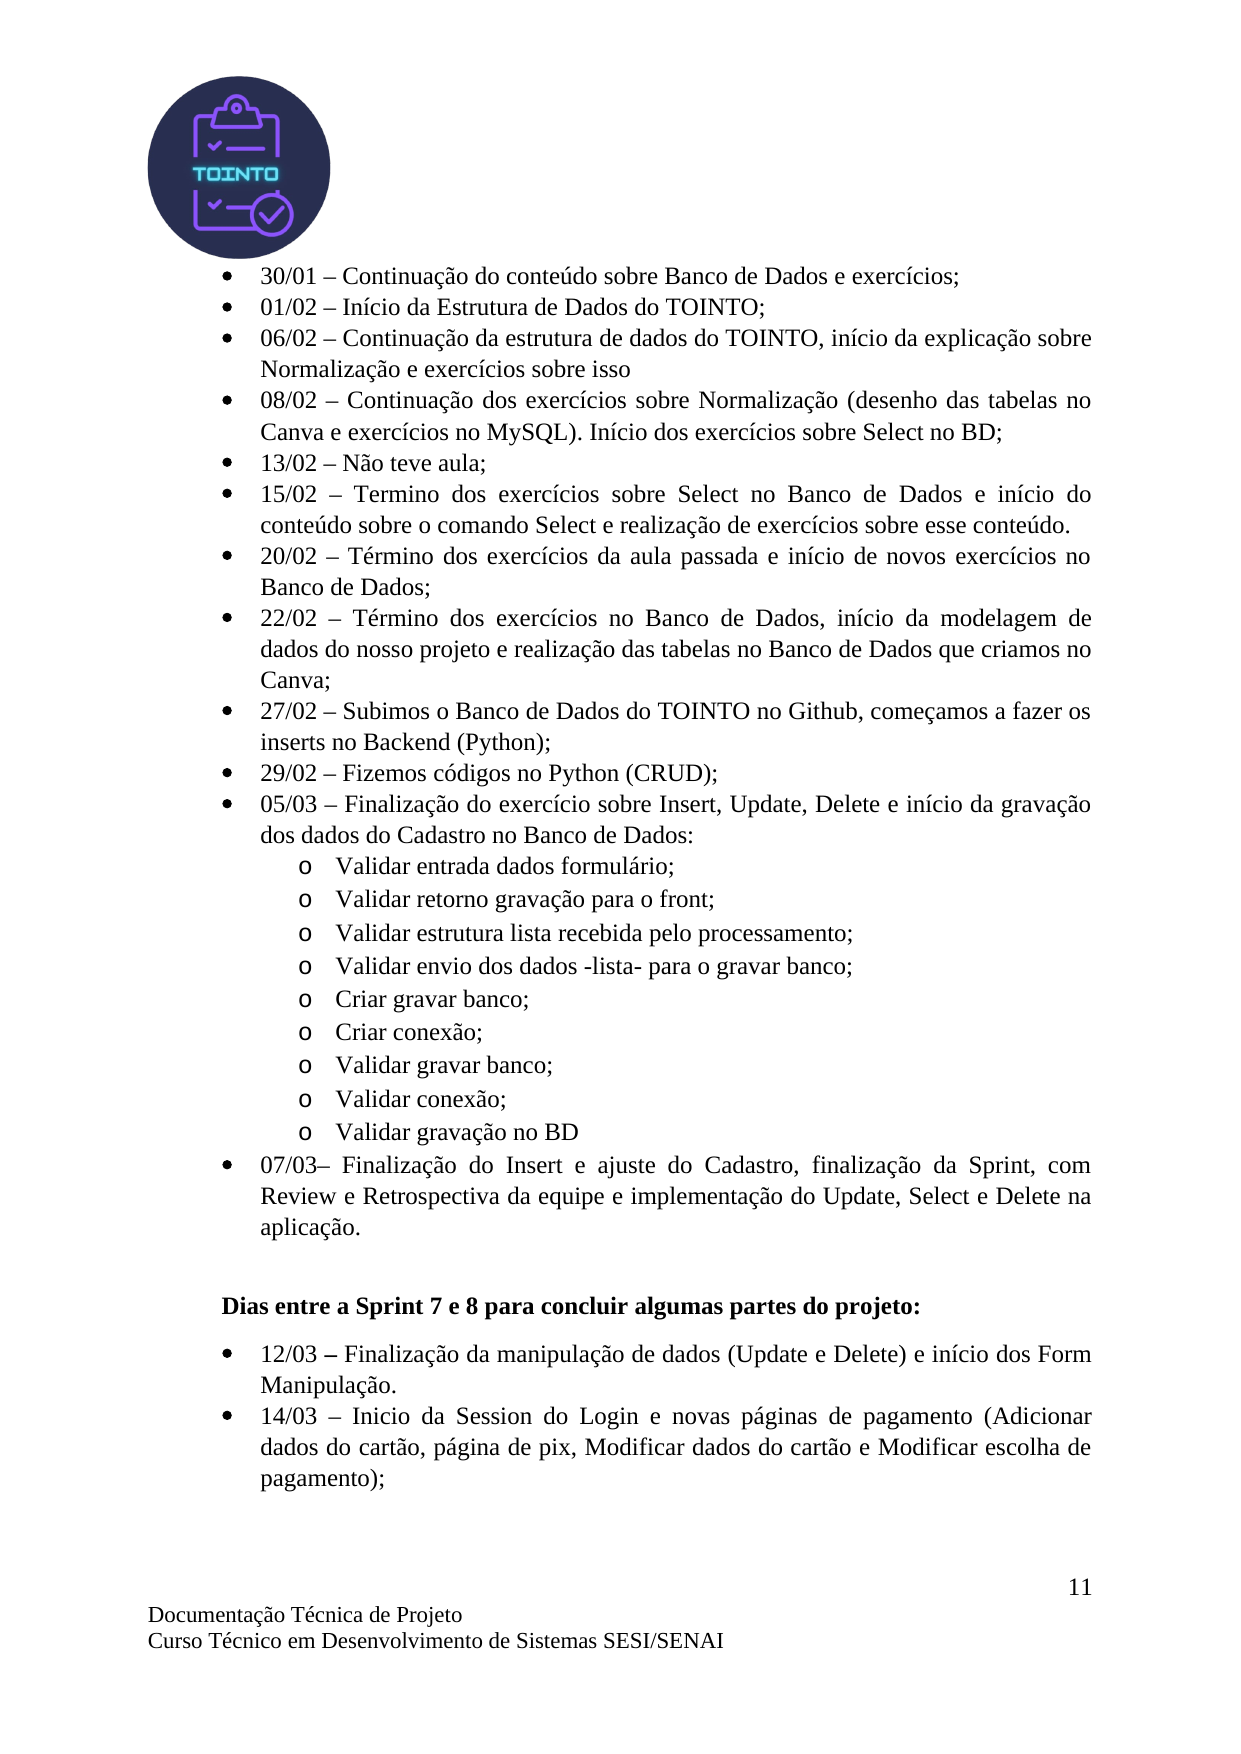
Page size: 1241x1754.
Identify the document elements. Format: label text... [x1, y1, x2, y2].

list Criar conexão; [298, 1017, 1092, 1048]
list 27/02 – Subimos o Banco de Dados do TOINTO no Github, começamos a fazer os inserts no Backend (Python); [223, 696, 1092, 756]
list 14/03 – Inicio da Session do Login e novas páginas de pagamento (Adicionar dados do cartão, página de pix, Modificar dados do cartão e Modificar escolha de pagamento); [223, 1401, 1092, 1492]
list 05/03 – Finalização do exercício sobre Insert, Update, Delete e início da gravação dos dados do Cadastro no Banco de Dados: [223, 789, 1092, 849]
text Dias entre a Sprint 7 e 8 para concluir algumas partes do projeto: [148, 1291, 1092, 1320]
list 29/02 – Fizemos códigos no Python (CRUD); [223, 758, 1092, 787]
list 06/02 – Continuação da estrutura de dados do TOINTO, início da explicação sobre Normalização e exercícios sobre isso [223, 323, 1092, 383]
list Validar gravar banco; [298, 1051, 1092, 1081]
list 12/03 – Finalização da manipulação de dados (Update e Delete) e início dos Form Manipulação. [223, 1339, 1092, 1398]
list 13/02 – Não teve aula; [223, 448, 1092, 476]
list 20/02 – Término dos exercícios da aula passada e início de novos exercícios no Banco de Dados; [223, 541, 1092, 601]
picture [147, 73, 336, 262]
list 01/02 – Início da Estrutura de Dados do TOINTO; [223, 292, 1092, 321]
list 07/03– Finalização do Insert e ajuste do Cadastro, finalização da Sprint, com Review e Retrospectiva da equipe e implementação do Update, Select e Delete na aplicação. [223, 1150, 1092, 1241]
list Criar gravar banco; [298, 984, 1092, 1015]
list 08/02 – Continuação dos exercícios sobre Normalização (desenho das tabelas no Canva e exercícios no MySQL). Início dos exercícios sobre Select no BD; [223, 386, 1092, 445]
list Validar entrada dados formulário; [298, 851, 1092, 882]
list 15/02 – Termino dos exercícios sobre Select no Banco de Dados e início do conteúdo sobre o comando Select e realização de exercícios sobre esse conteúdo. [223, 479, 1092, 538]
list Validar gravação no BD [298, 1117, 1092, 1148]
list Validar conexão; [298, 1084, 1092, 1114]
list 22/02 – Término dos exercícios no Banco de Dados, início da modelagem de dados do nosso projeto e realização das tabelas no Banco de Dados que criamos no Canva; [223, 603, 1092, 694]
list 30/01 – Continuação do conteúdo sobre Banco de Dados e exercícios; [223, 261, 1092, 290]
list Validar estrutura lista recebida pelo processamento; [298, 918, 1092, 948]
list Validar envio dos dados -lista- para o gravar banco; [298, 951, 1092, 982]
list Validar retorno gravação para o front; [298, 884, 1092, 915]
